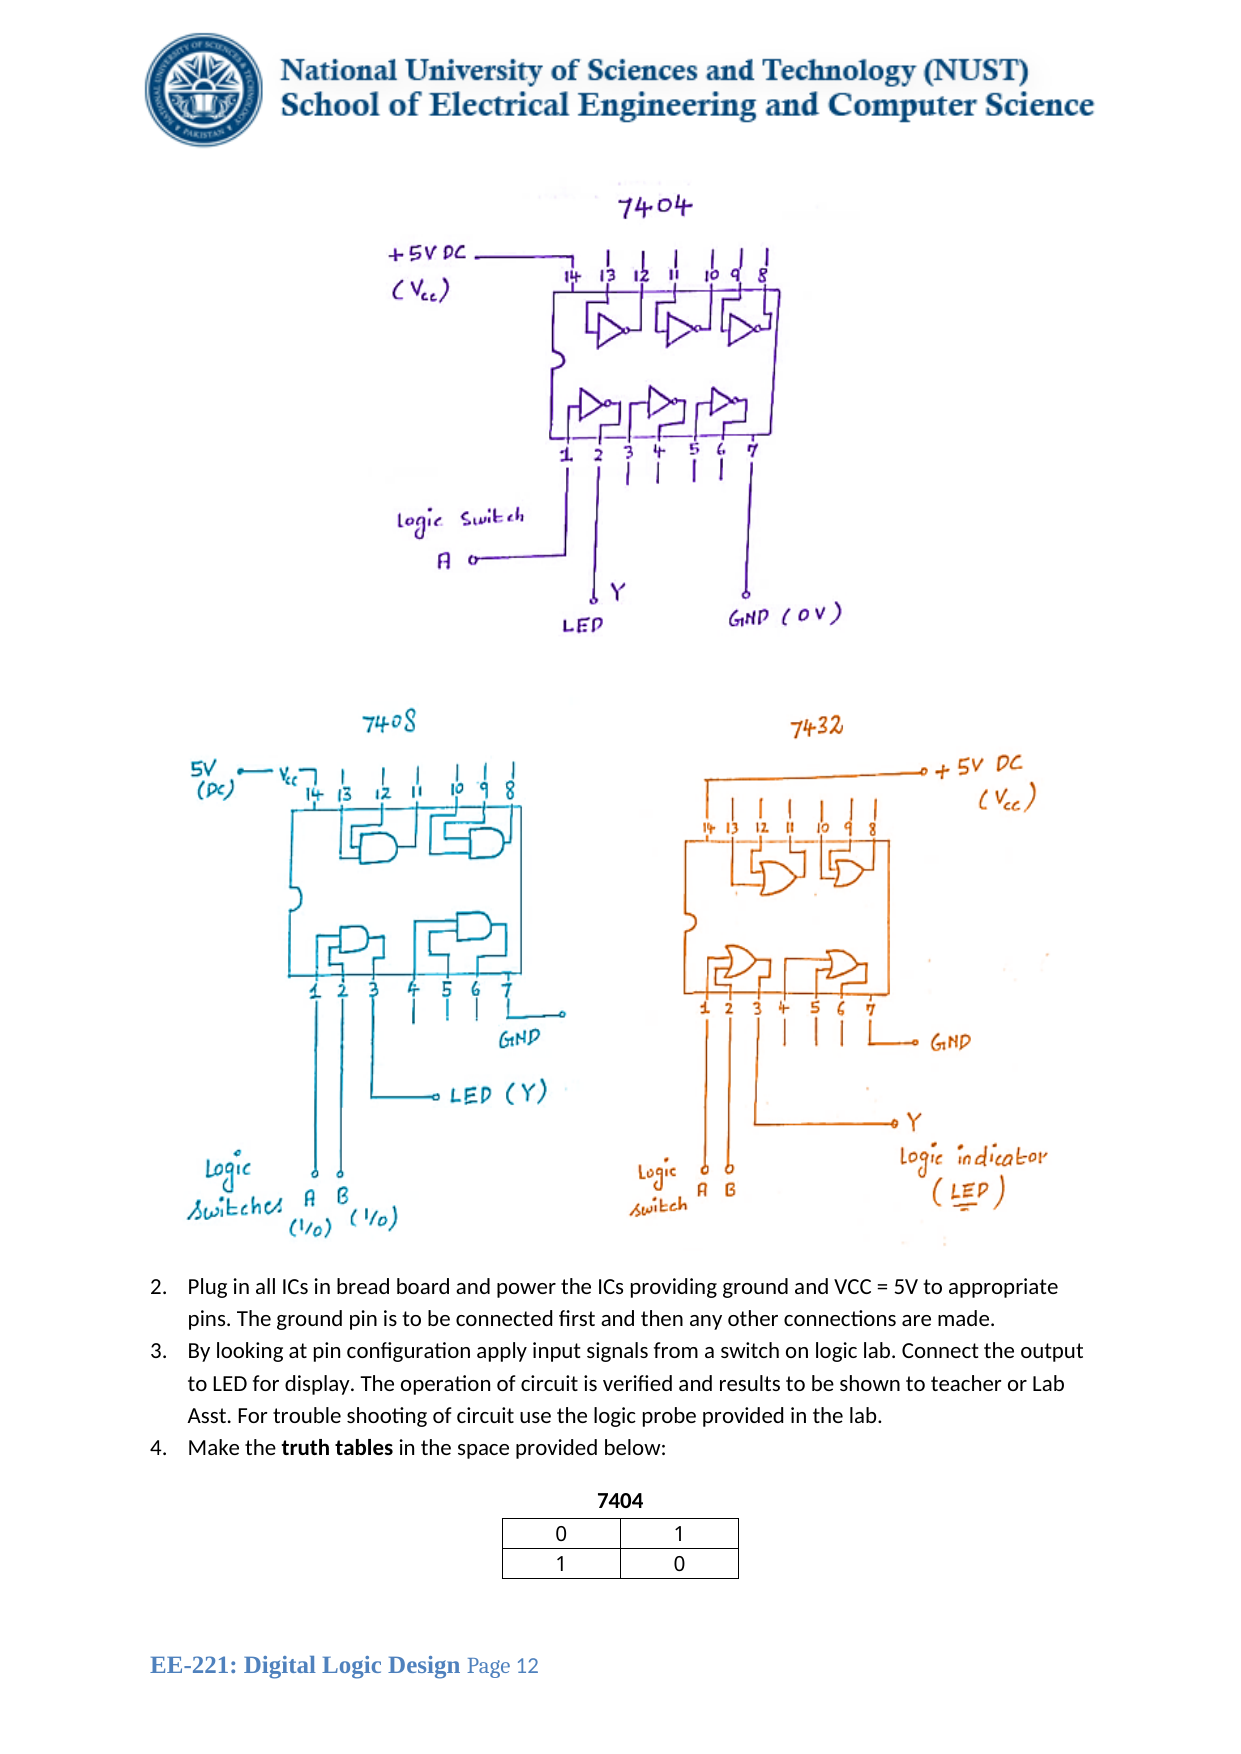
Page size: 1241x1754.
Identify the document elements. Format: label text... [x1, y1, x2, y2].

table_cell 1 [503, 1549, 620, 1577]
table_header 1 [621, 1519, 738, 1548]
table_cell 0 [621, 1549, 738, 1577]
table_header 0 [503, 1519, 620, 1548]
text 7404 [150, 1486, 1090, 1514]
picture [132, 27, 1108, 158]
list By looking at pin configuration apply input signals from a switch on logic lab. Connect the output to LED for display. The operation of circuit is verified and results to be shown to teacher or Lab Asst. For trouble shooting of circuit use the logic probe provided in the lab. [150, 1337, 1090, 1429]
list Plug in all ICs in bread board and power the ICs providing ground and VCC = 5V to appropriate pins. The ground pin is to be connected first and then any other connections are made. [150, 1272, 1090, 1332]
list Make the truth tables in the space provided below: [150, 1433, 1090, 1461]
picture [150, 174, 1091, 1268]
